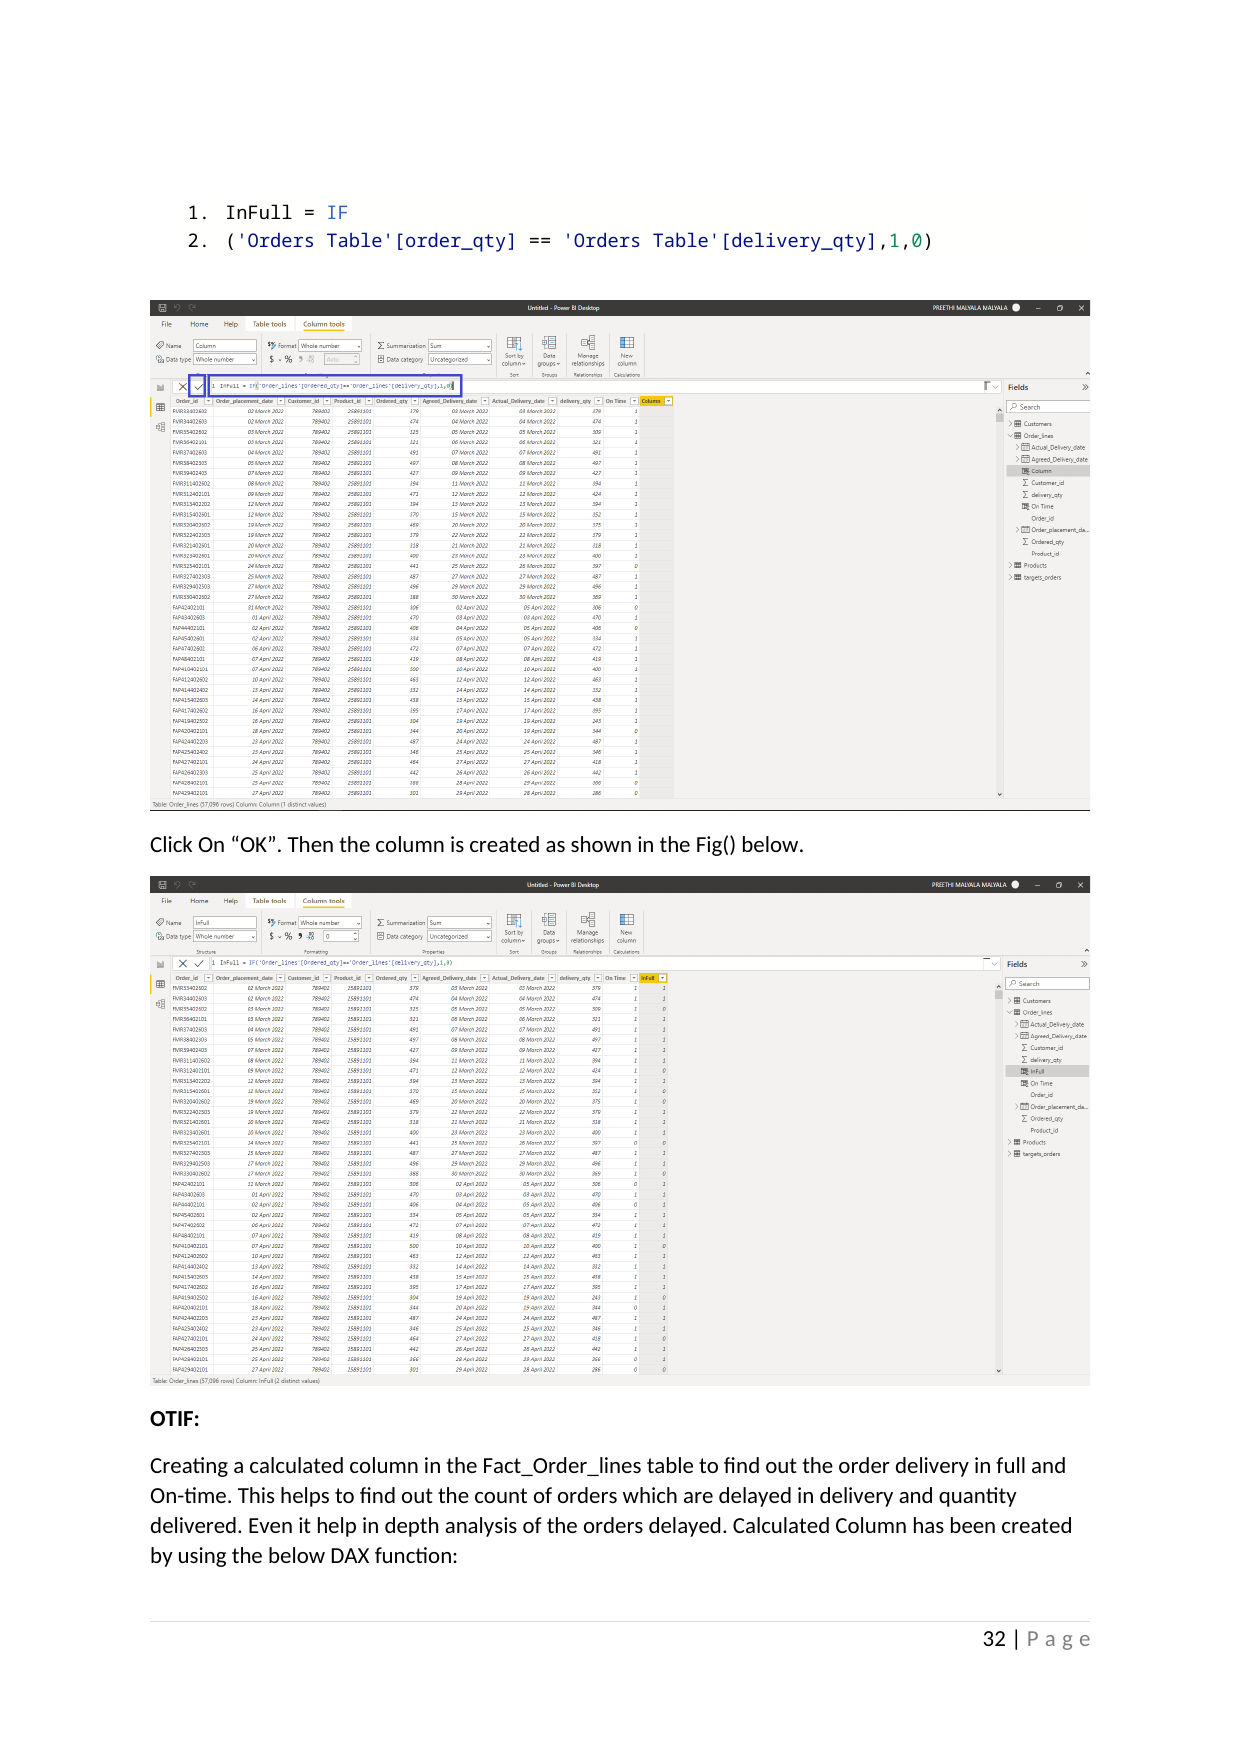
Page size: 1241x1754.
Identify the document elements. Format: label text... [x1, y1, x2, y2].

text OTIF: [150, 1404, 1090, 1432]
text Creating a calculated column in the Fact_Order_lines table to find out the order delivery in full and On-time. This helps to find out the count of orders which are delayed in delivery and quantity delivered. Even it help in depth analysis of the orders delayed. Calculated Column has been created by using the below DAX function: [150, 1451, 1090, 1570]
picture [150, 876, 1091, 1386]
picture [150, 300, 1091, 811]
list InFull = IF [187, 197, 1090, 225]
text Click On “OK”. Then the column is created as shown in the Fig() below. [150, 830, 1090, 858]
list ('Orders Table'[order_qty] == 'Orders Table'[delivery_qty],1,0) [187, 225, 1090, 253]
